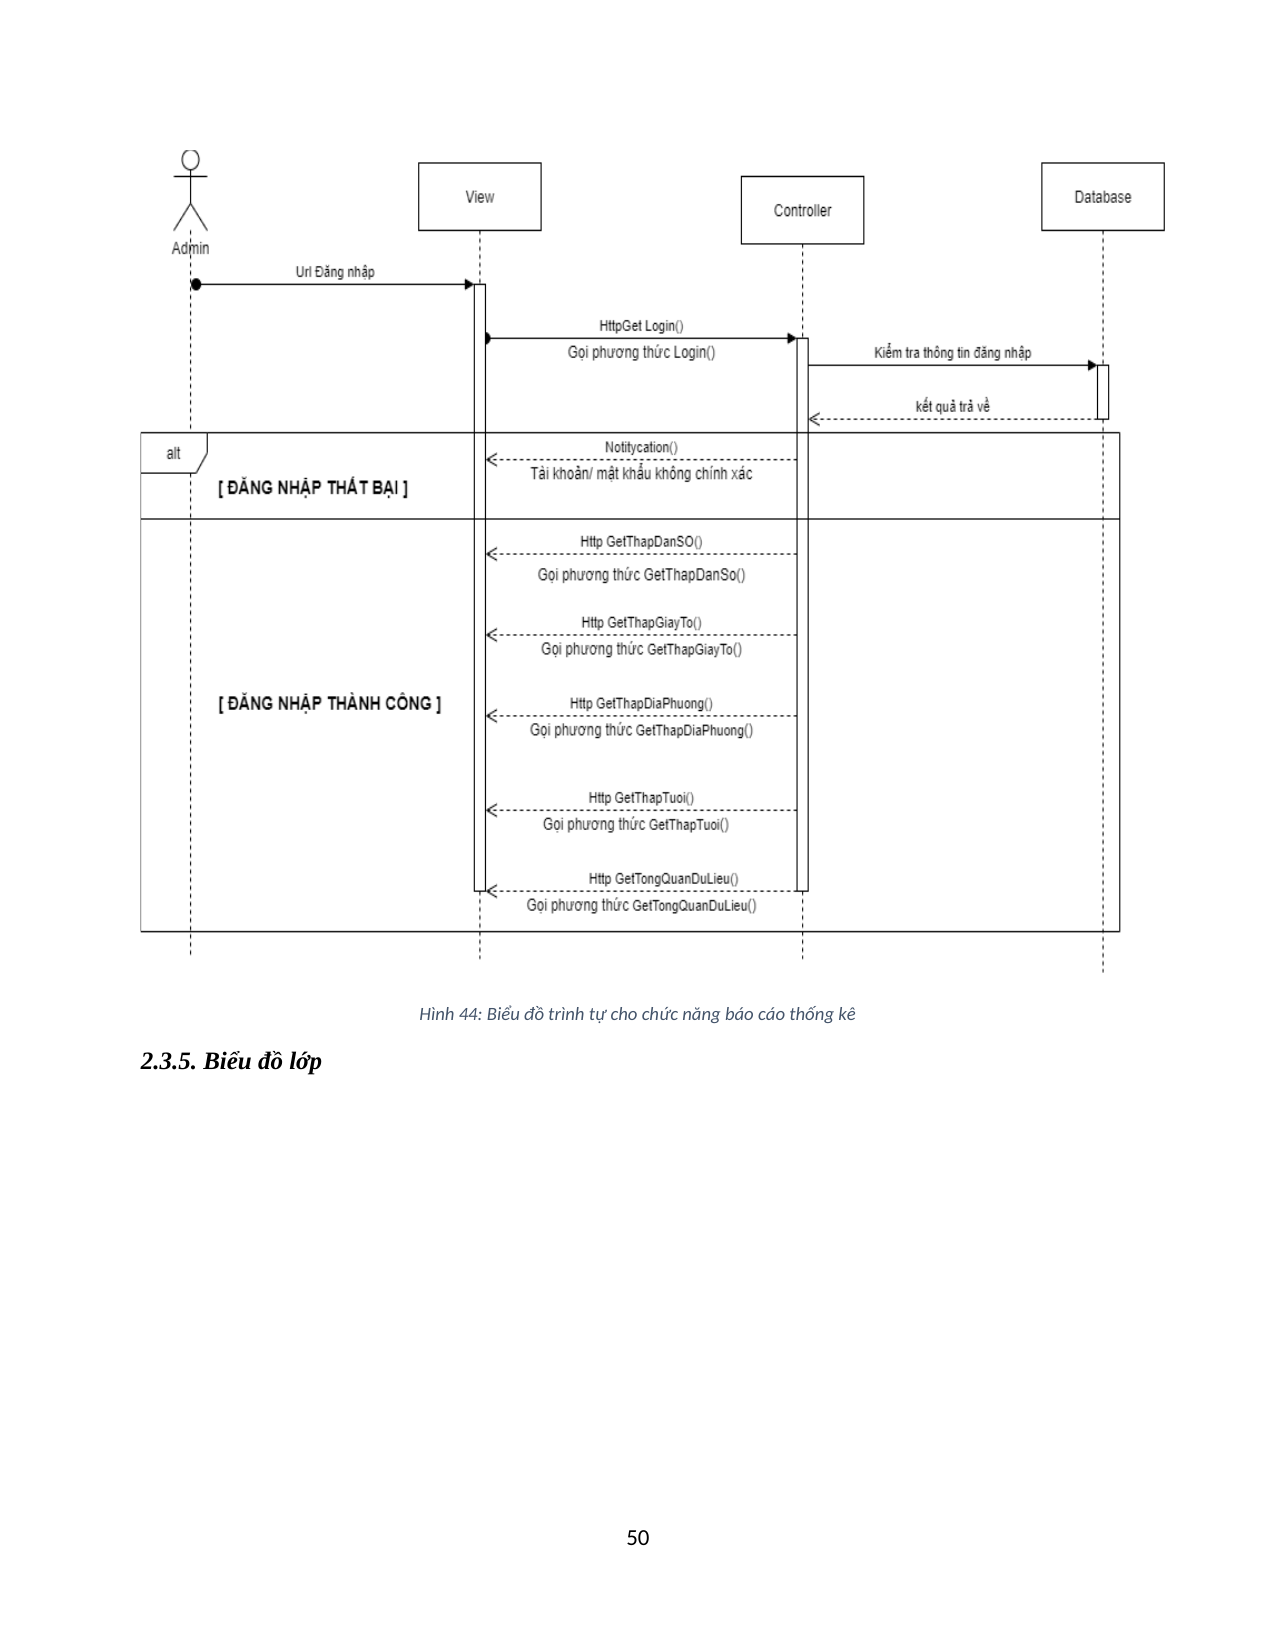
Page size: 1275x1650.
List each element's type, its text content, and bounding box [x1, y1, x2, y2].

picture [140, 150, 1165, 977]
text 2.3.5. Biểu đồ lớp [141, 1046, 1125, 1074]
